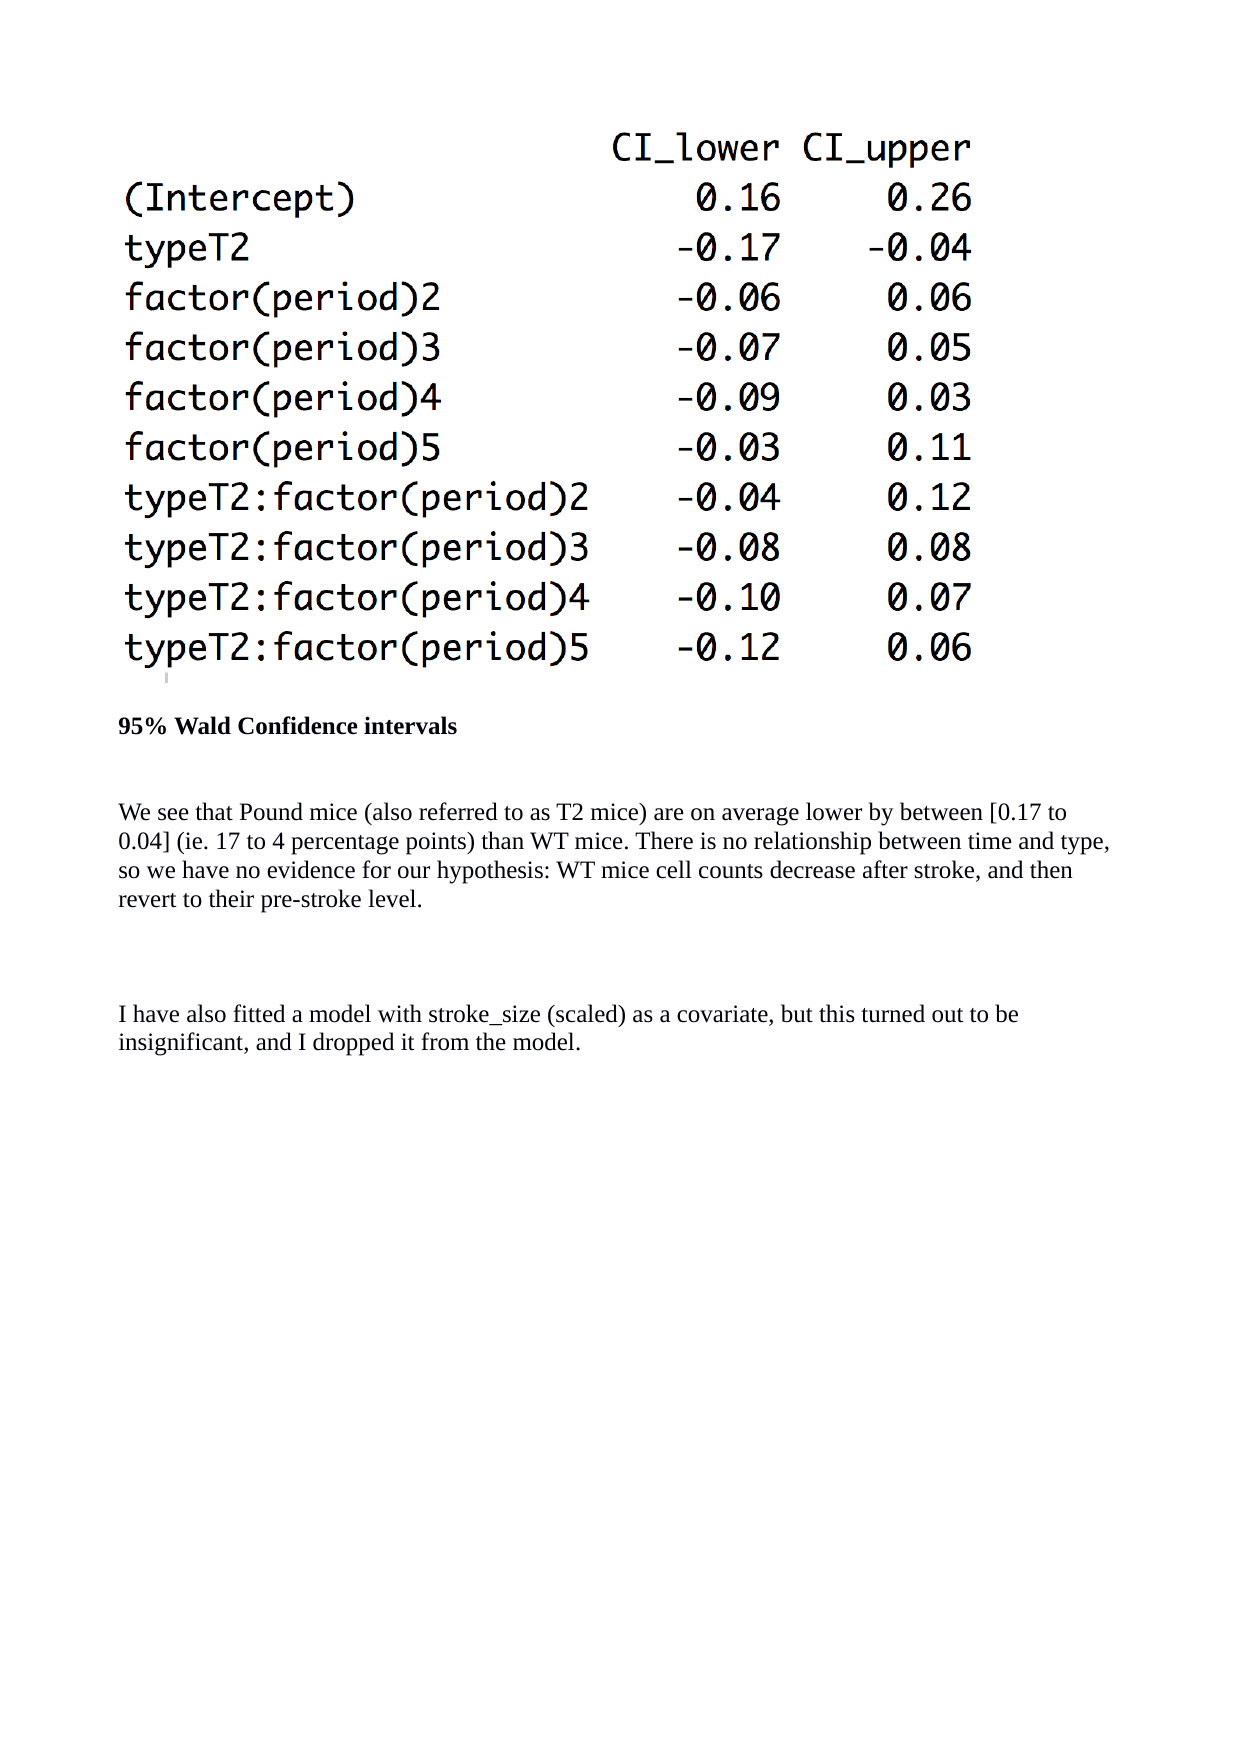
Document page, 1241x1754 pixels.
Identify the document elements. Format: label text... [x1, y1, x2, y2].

text I have also fitted a model with stroke_size (scaled) as a covariate, but this turned out to be insignificant, and I dropped it from the model. [118, 999, 1122, 1056]
text 95% Wald Confidence intervals [118, 711, 1122, 740]
text We see that Pound mice (also referred to as T2 mice) are on average lower by between [0.17 to 0.04] (ie. 17 to 4 percentage points) than WT mice. There is no relationship between time and type, so we have no evidence for our hypothesis: WT mice cell counts decrease after stroke, and then revert to their pre-stroke level. [118, 797, 1122, 912]
picture [118, 118, 1123, 683]
